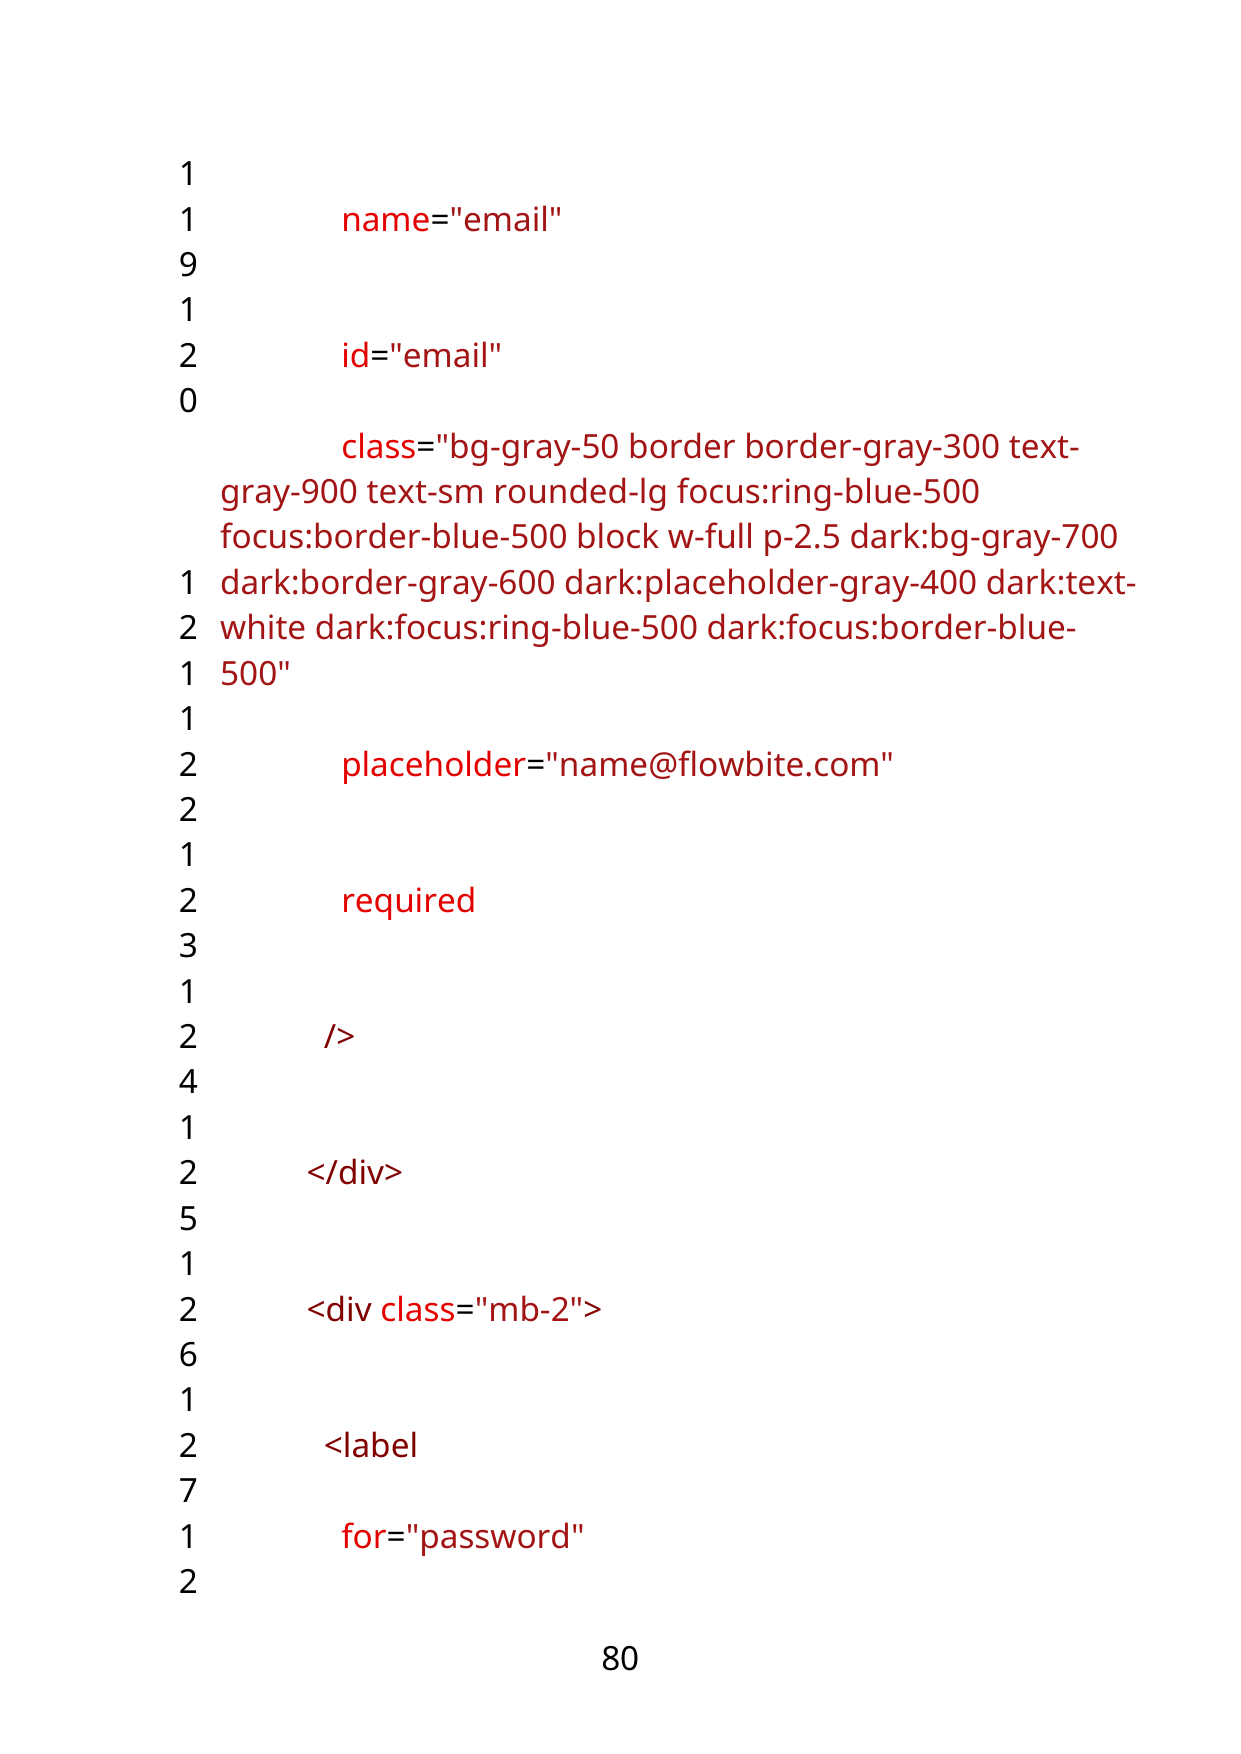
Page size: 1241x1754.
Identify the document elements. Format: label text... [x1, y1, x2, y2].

table_cell <label [209, 1376, 1149, 1512]
table_cell for="password" [209, 1513, 1149, 1603]
table_cell 124 [150, 968, 209, 1104]
table_cell 127 [150, 1376, 209, 1512]
table_cell <div class="mb-2"> [209, 1240, 1149, 1376]
table_cell 126 [150, 1240, 209, 1376]
table_cell 119 [150, 150, 209, 286]
table_cell 125 [150, 1104, 209, 1240]
table_cell /> [209, 968, 1149, 1104]
table_cell 123 [150, 831, 209, 967]
table_cell name="email" [209, 150, 1149, 286]
table_cell required [209, 831, 1149, 967]
table_cell 122 [150, 695, 209, 831]
table_cell </div> [209, 1104, 1149, 1240]
table_cell 120 [150, 286, 209, 422]
table_cell 128 [150, 1513, 209, 1603]
table_cell 121 [150, 423, 209, 695]
table_cell class="bg-gray-50 border border-gray-300 text-gray-900 text-sm rounded-lg focus:ring-blue-500 focus:border-blue-500 block w-full p-2.5 dark:bg-gray-700 dark:border-gray-600 dark:placeholder-gray-400 dark:text-white dark:focus:ring-blue-500 dark:focus:border-blue-500" [209, 423, 1149, 695]
table_cell id="email" [209, 286, 1149, 422]
table_cell placeholder="name@flowbite.com" [209, 695, 1149, 831]
